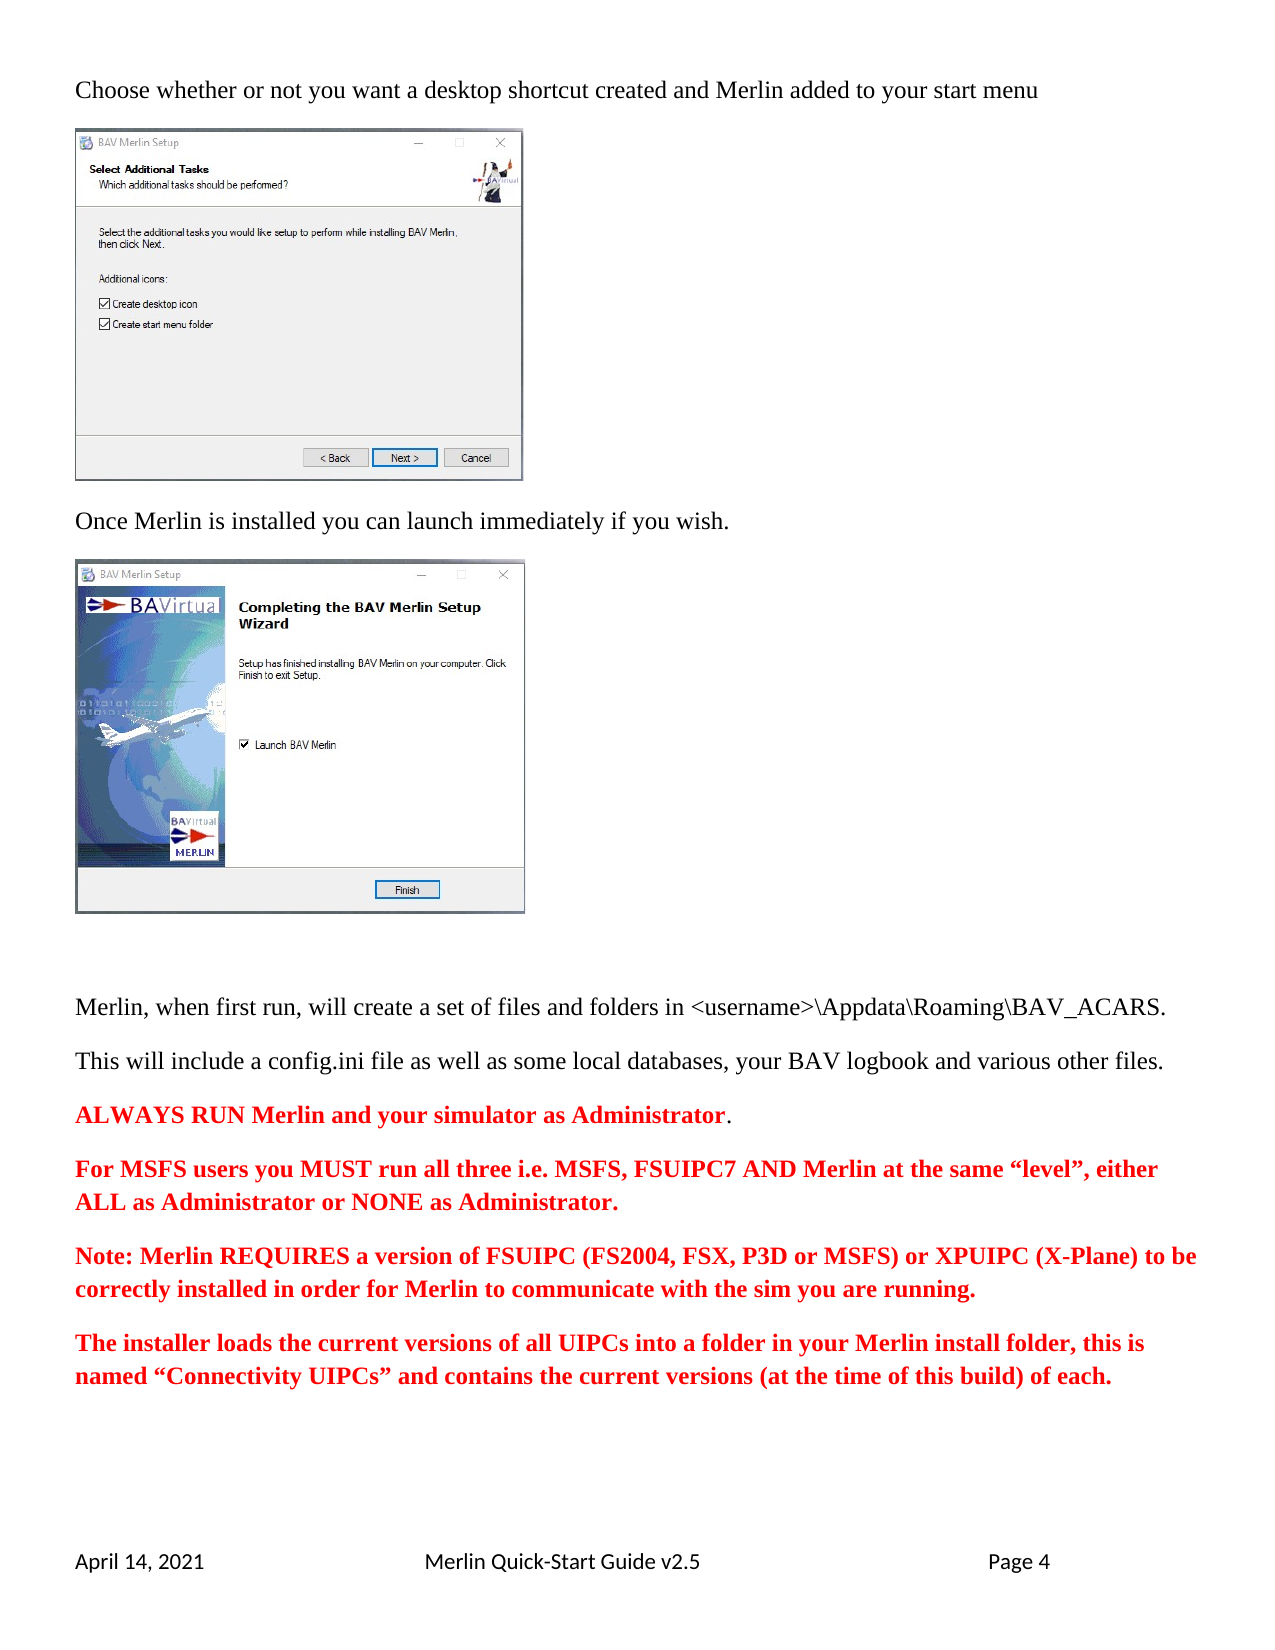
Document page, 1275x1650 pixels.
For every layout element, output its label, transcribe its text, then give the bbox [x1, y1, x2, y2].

text Once Merlin is installed you can launch immediately if you wish. [75, 506, 1200, 534]
text The installer loads the current versions of all UIPCs into a folder in your Merlin install folder, this is named “Connectivity UIPCs” and contains the current versions (at the time of this build) of each. [75, 1328, 1200, 1389]
text Choose whether or not you want a desktop shortcut created and Merlin added to your start menu [75, 75, 1200, 104]
picture [75, 128, 524, 481]
text This will include a config.ini file as well as some local databases, your BAV logbook and various other files. [75, 1046, 1200, 1075]
text Note: Merlin REQUIRES a version of FSUIPC (FS2004, FSX, P3D or MSFS) or XPUIPC (X-Plane) to be correctly installed in order for Merlin to communicate with the sim you are running. [75, 1241, 1200, 1303]
picture [75, 559, 525, 914]
text ALWAYS RUN Merlin and your simulator as Administrator. [75, 1100, 1200, 1129]
text For MSFS users you MUST run all three i.e. MSFS, FSUIPC7 AND Merlin at the same “level”, either ALL as Administrator or NONE as Administrator. [75, 1154, 1200, 1216]
text Merlin, when first run, will create a set of files and folders in <username>\Appdata\Roaming\BAV_ACARS. [75, 992, 1200, 1021]
